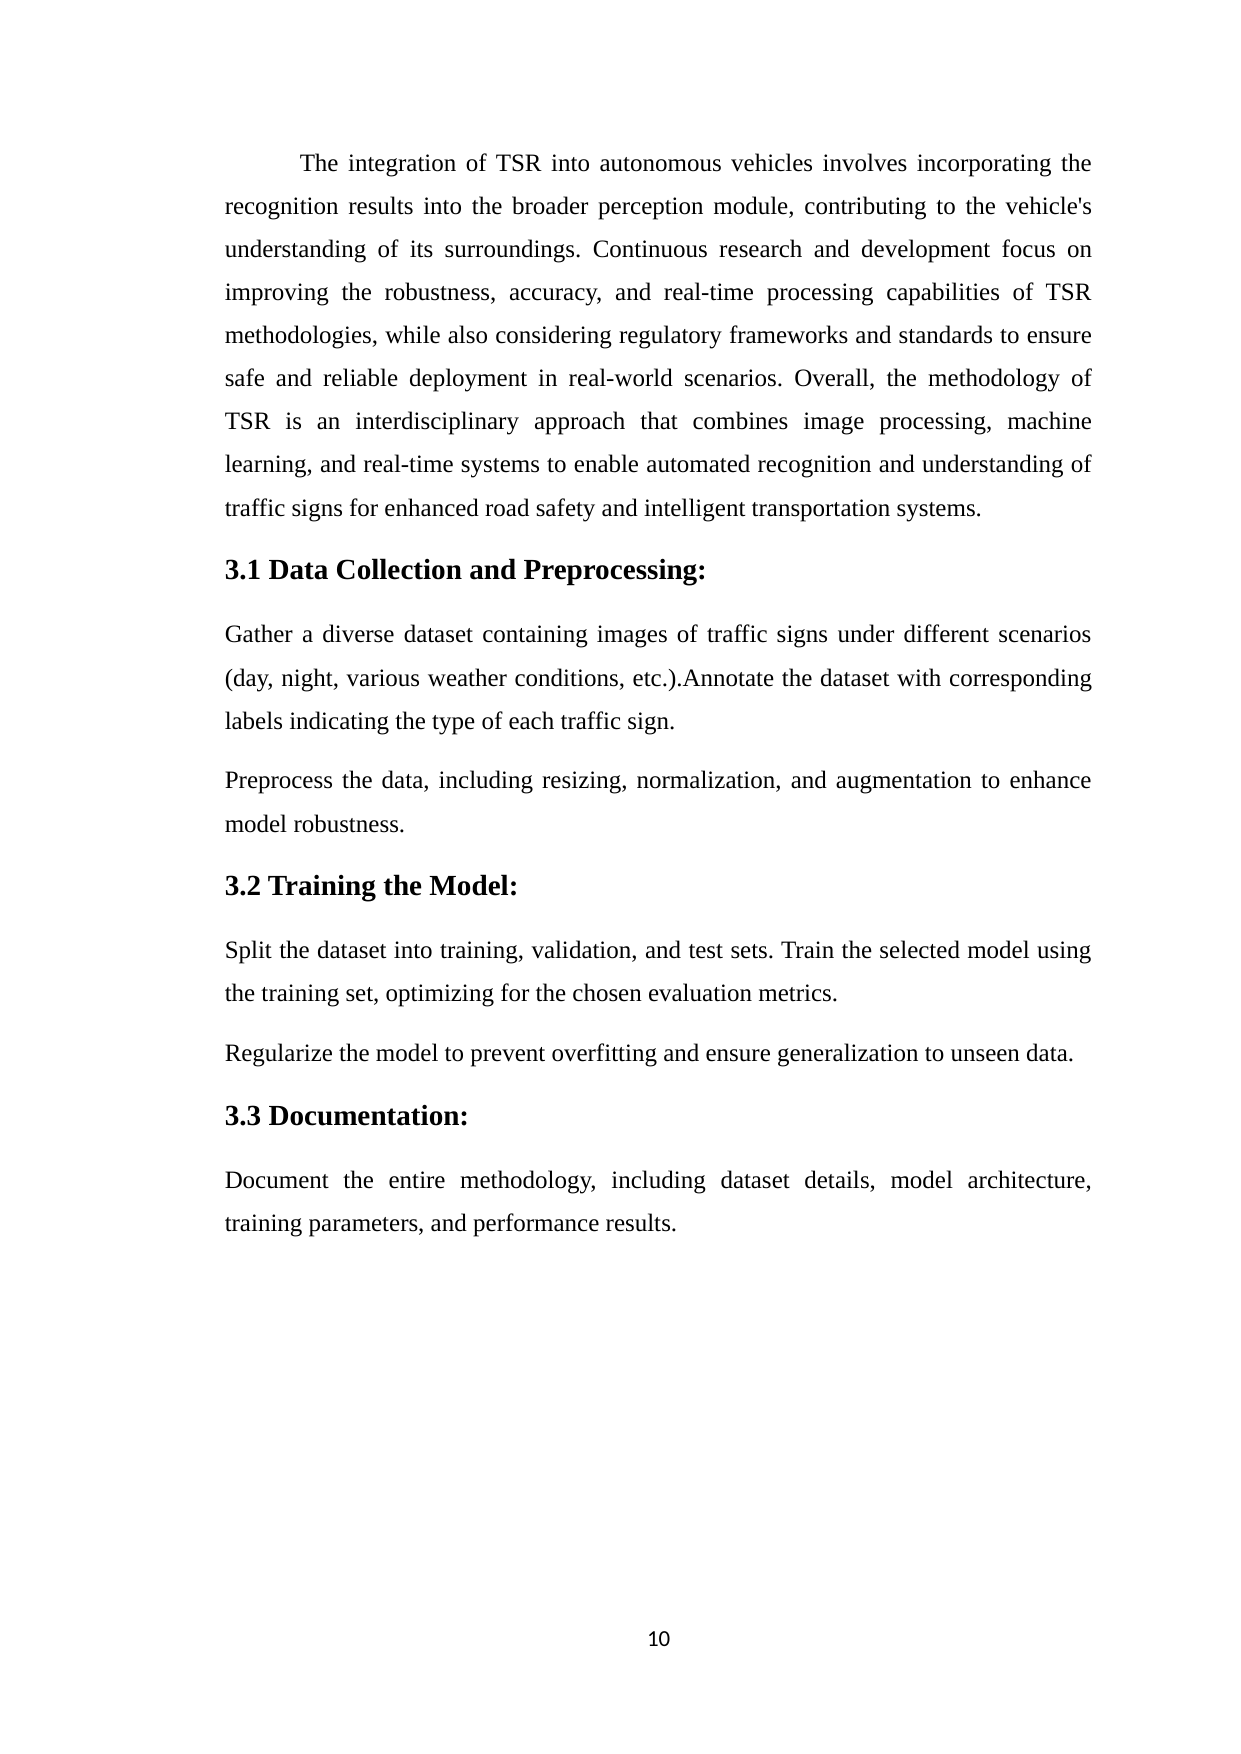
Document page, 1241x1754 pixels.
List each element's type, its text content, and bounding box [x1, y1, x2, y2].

text 3.2 Training the Model: [224, 868, 1092, 902]
text 3.3 Documentation: [224, 1098, 1092, 1132]
text Preprocess the data, including resizing, normalization, and augmentation to enhance model robustness. [224, 766, 1092, 837]
text 3.1 Data Collection and Preprocessing: [224, 552, 1092, 586]
text Document the entire methodology, including dataset details, model architecture, training parameters, and performance results. [224, 1165, 1092, 1237]
text Regularize the model to prevent overfitting and ensure generalization to unseen data. [224, 1038, 1092, 1067]
text The integration of TSR into autonomous vehicles involves incorporating the recognition results into the broader perception module, contributing to the vehicle's understanding of its surroundings. Continuous research and development focus on improving the robustness, accuracy, and real-time processing capabilities of TSR methodologies, while also considering regulatory frameworks and standards to ensure safe and reliable deployment in real-world scenarios. Overall, the methodology of TSR is an interdisciplinary approach that combines image processing, machine learning, and real-time systems to enable automated recognition and understanding of traffic signs for enhanced road safety and intelligent transportation systems. [224, 148, 1092, 521]
text Gather a diverse dataset containing images of traffic signs under different scenarios (day, night, various weather conditions, etc.).Annotate the dataset with corresponding labels indicating the type of each traffic sign. [224, 619, 1092, 734]
text Split the dataset into training, validation, and test sets. Train the selected model using the training set, optimizing for the chosen evaluation metrics. [224, 935, 1092, 1007]
